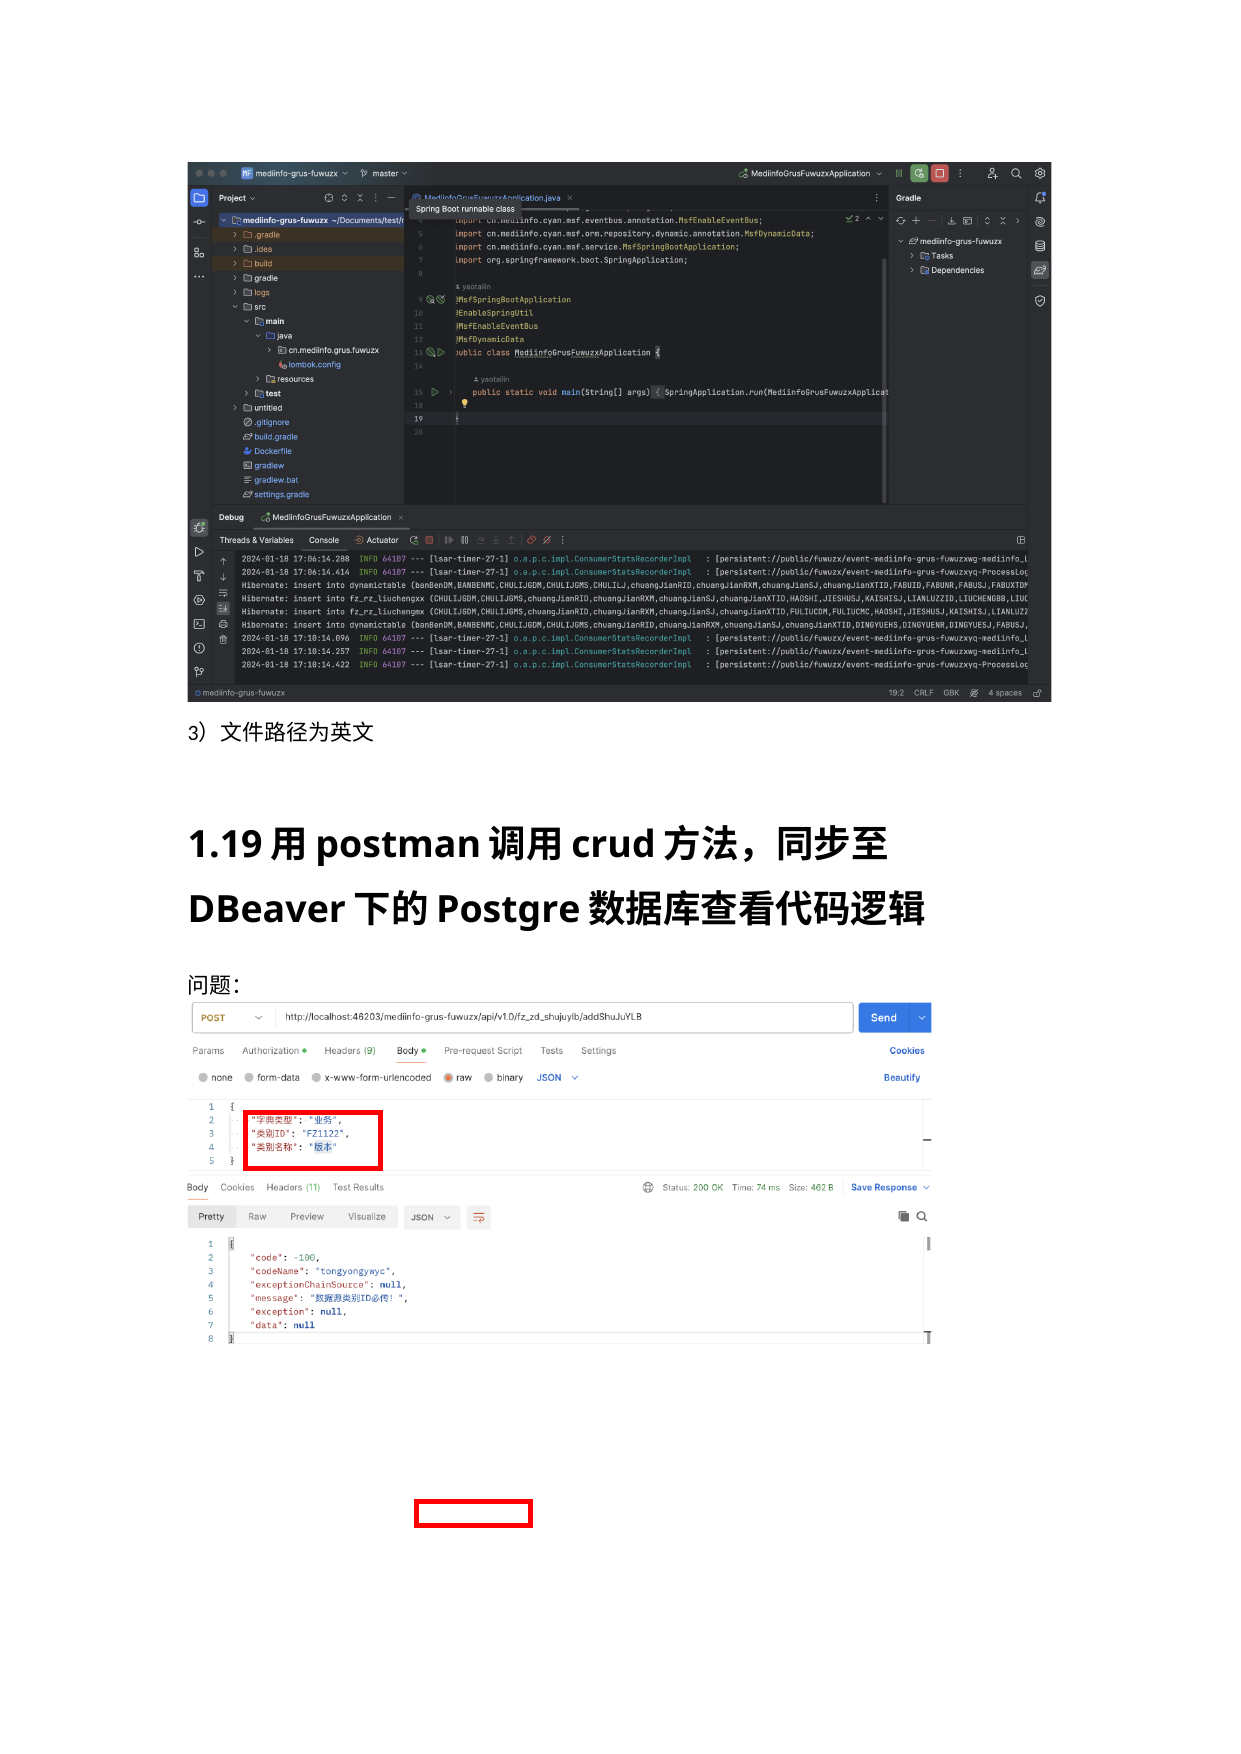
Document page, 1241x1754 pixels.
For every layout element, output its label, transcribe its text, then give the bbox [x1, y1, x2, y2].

picture [187, 162, 1052, 702]
text 3）文件路径为英文 [187, 714, 1053, 747]
text 问题： [187, 968, 1053, 1000]
subtitle 1.19用postman调用crud方法，同步至DBeaver下的Postgre数据库查看代码逻辑 [187, 809, 1053, 939]
picture [187, 1000, 932, 1344]
